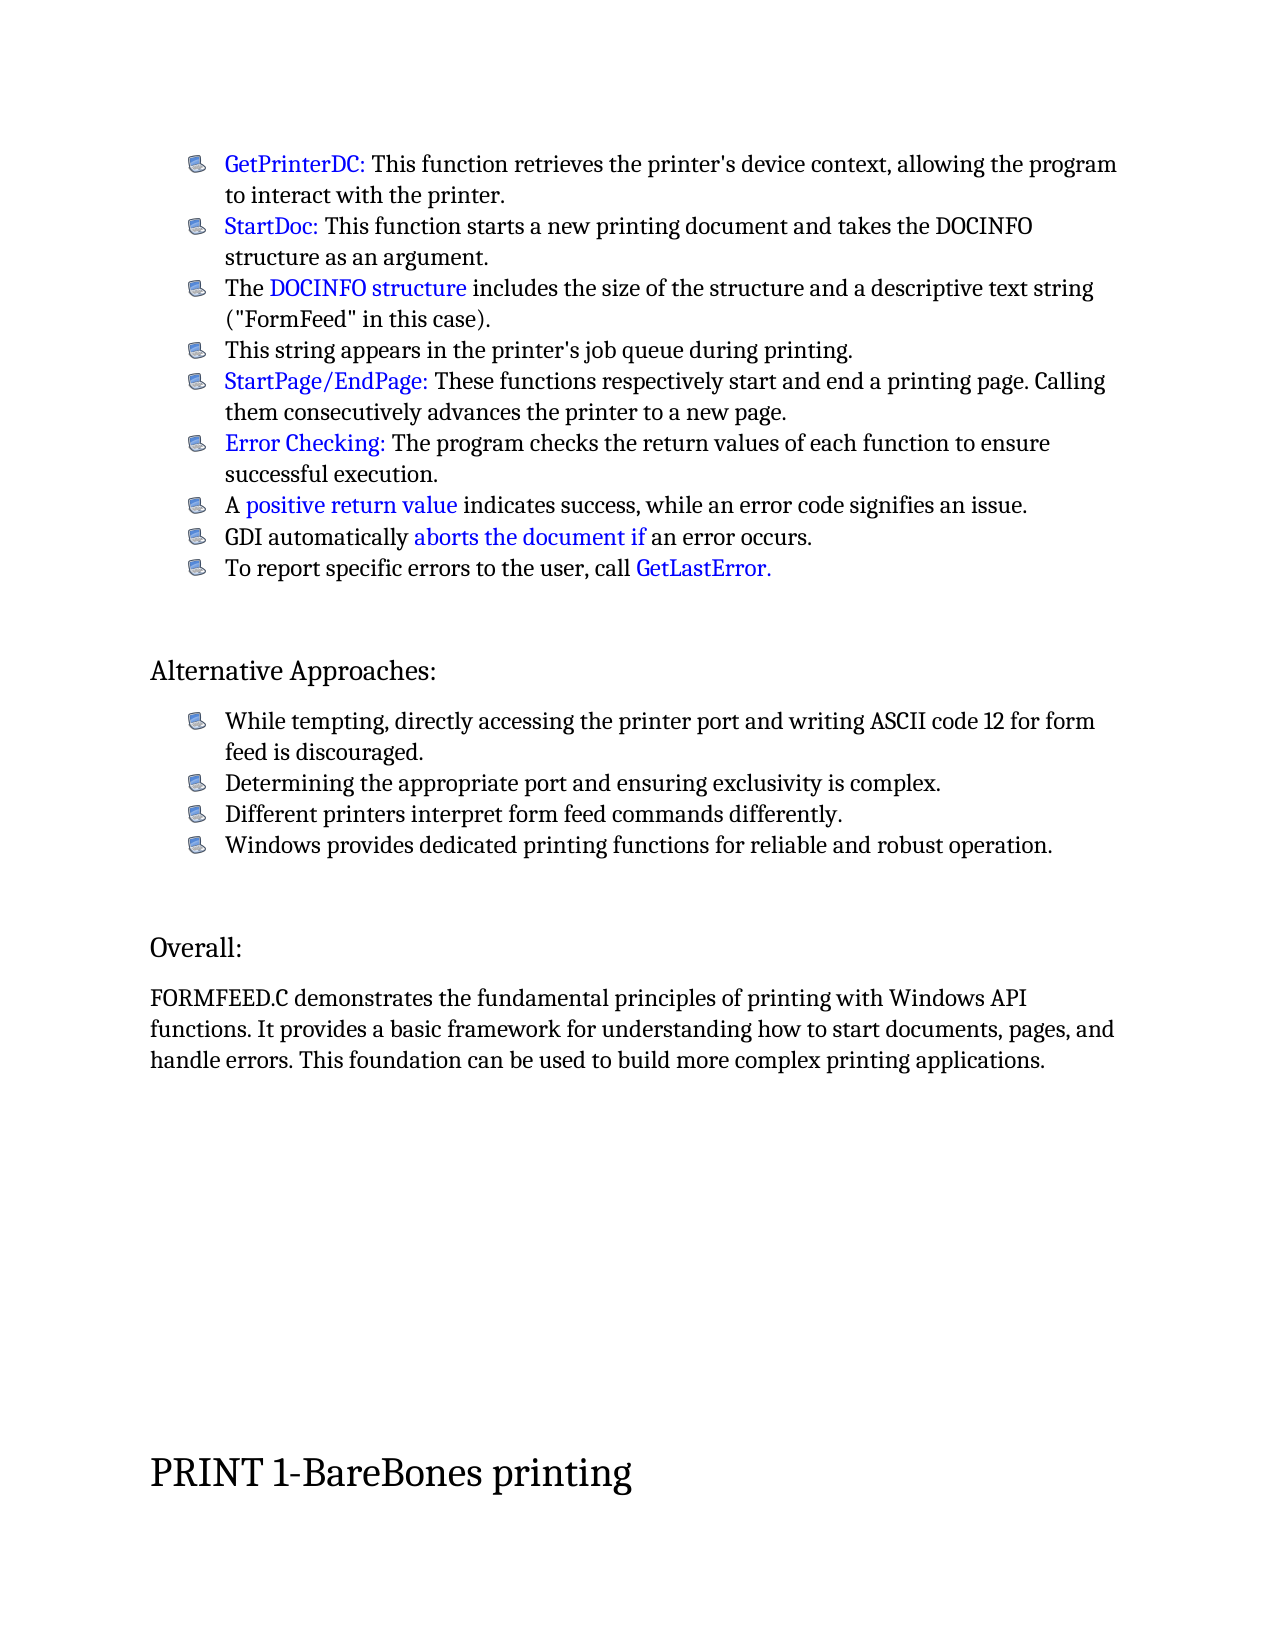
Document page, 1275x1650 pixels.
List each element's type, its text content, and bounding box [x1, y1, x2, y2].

list Different printers interpret form feed commands differently. [187, 800, 1125, 829]
list A positive return value indicates success, while an error code signifies an issue. [187, 491, 1125, 520]
text PRINT 1-BareBones printing [150, 1449, 1125, 1497]
list GDI automatically aborts the document if an error occurs. [187, 522, 1125, 551]
picture [188, 342, 206, 359]
picture [188, 218, 206, 235]
list To report specific errors to the user, call GetLastError. [187, 553, 1125, 582]
list The DOCINFO structure includes the size of the structure and a descriptive text string ("FormFeed" in this case). [187, 274, 1125, 334]
list Error Checking: The program checks the return values of each function to ensure successful execution. [187, 429, 1125, 489]
picture [188, 774, 206, 792]
list Determining the appropriate port and ensuring exclusivity is complex. [187, 769, 1125, 798]
text FORMFEED.C demonstrates the fundamental principles of printing with Windows API functions. It provides a basic framework for understanding how to start documents, pages, and handle errors. This foundation can be used to build more complex printing applications. [150, 984, 1125, 1075]
picture [188, 435, 206, 452]
picture [188, 373, 206, 390]
list StartDoc: This function starts a new printing document and takes the DOCINFO structure as an argument. [187, 212, 1125, 272]
picture [188, 836, 206, 854]
text Alternative Approaches: [150, 654, 1125, 688]
picture [188, 559, 206, 576]
picture [188, 497, 206, 514]
list Windows provides dedicated printing functions for reliable and robust operation. [187, 831, 1125, 860]
picture [188, 280, 206, 297]
list StartPage/EndPage: These functions respectively start and end a printing page. Calling them consecutively advances the printer to a new page. [187, 367, 1125, 427]
picture [188, 528, 206, 545]
picture [188, 712, 206, 730]
list While tempting, directly accessing the printer port and writing ASCII code 12 for form feed is discouraged. [187, 707, 1125, 767]
picture [188, 805, 206, 823]
list This string appears in the printer's job queue during printing. [187, 336, 1125, 365]
text Overall: [150, 932, 1125, 965]
list GetPrinterDC: This function retrieves the printer's device context, allowing the program to interact with the printer. [187, 150, 1125, 210]
picture [188, 155, 206, 173]
